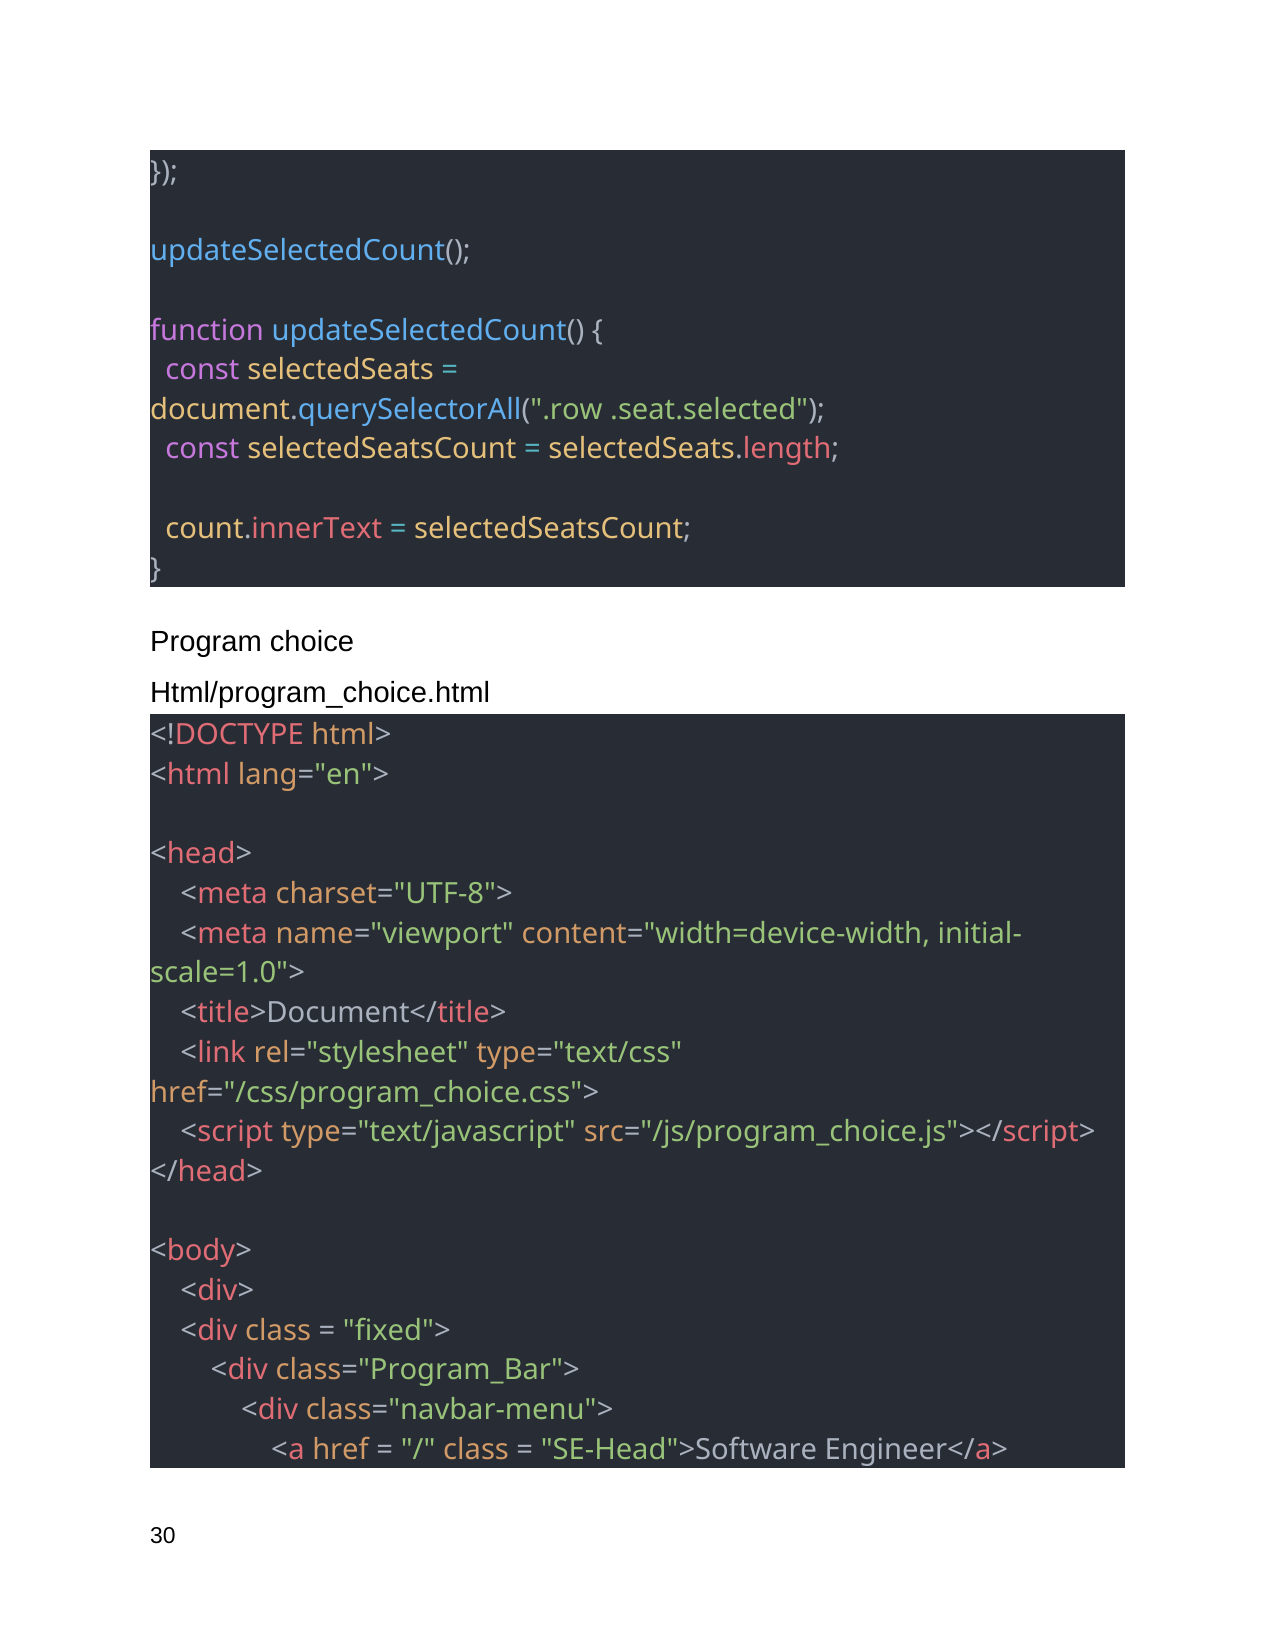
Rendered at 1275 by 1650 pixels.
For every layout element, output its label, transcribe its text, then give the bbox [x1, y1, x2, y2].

text <!DOCTYPE html> [150, 714, 1125, 753]
text const selectedSeatsCount = selectedSeats.length; [150, 428, 1125, 467]
text <div class="Program_Bar"> [150, 1349, 1125, 1388]
text <div class="navbar-menu"> [150, 1388, 1125, 1428]
text <html lang="en"> [150, 753, 1125, 793]
text count.innerText = selectedSeatsCount; [150, 507, 1125, 547]
text function updateSelectedCount() { [150, 309, 1125, 348]
text <div class = "fixed"> [150, 1309, 1125, 1349]
text <script type="text/javascript" src="/js/program_choice.js"></script> [150, 1111, 1125, 1150]
text updateSelectedCount(); [150, 229, 1125, 269]
text }); [150, 150, 1125, 190]
text <a href = "/" class = "SE-Head">Software Engineer</a> [150, 1428, 1125, 1468]
text <link rel="stylesheet" type="text/css" href="/css/program_choice.css"> [150, 1031, 1125, 1111]
text <div> [150, 1269, 1125, 1309]
text <meta charset="UTF-8"> [150, 872, 1125, 912]
text <meta name="viewport" content="width=device-width, initial-scale=1.0"> [150, 912, 1125, 991]
text Html/program_choice.html [150, 675, 1125, 709]
subtitle Program choice [150, 624, 1125, 658]
text } [150, 547, 1125, 587]
text <body> [150, 1229, 1125, 1269]
text <title>Document</title> [150, 991, 1125, 1031]
text </head> [150, 1150, 1125, 1190]
text <head> [150, 833, 1125, 872]
text const selectedSeats = document.querySelectorAll(".row .seat.selected"); [150, 348, 1125, 428]
